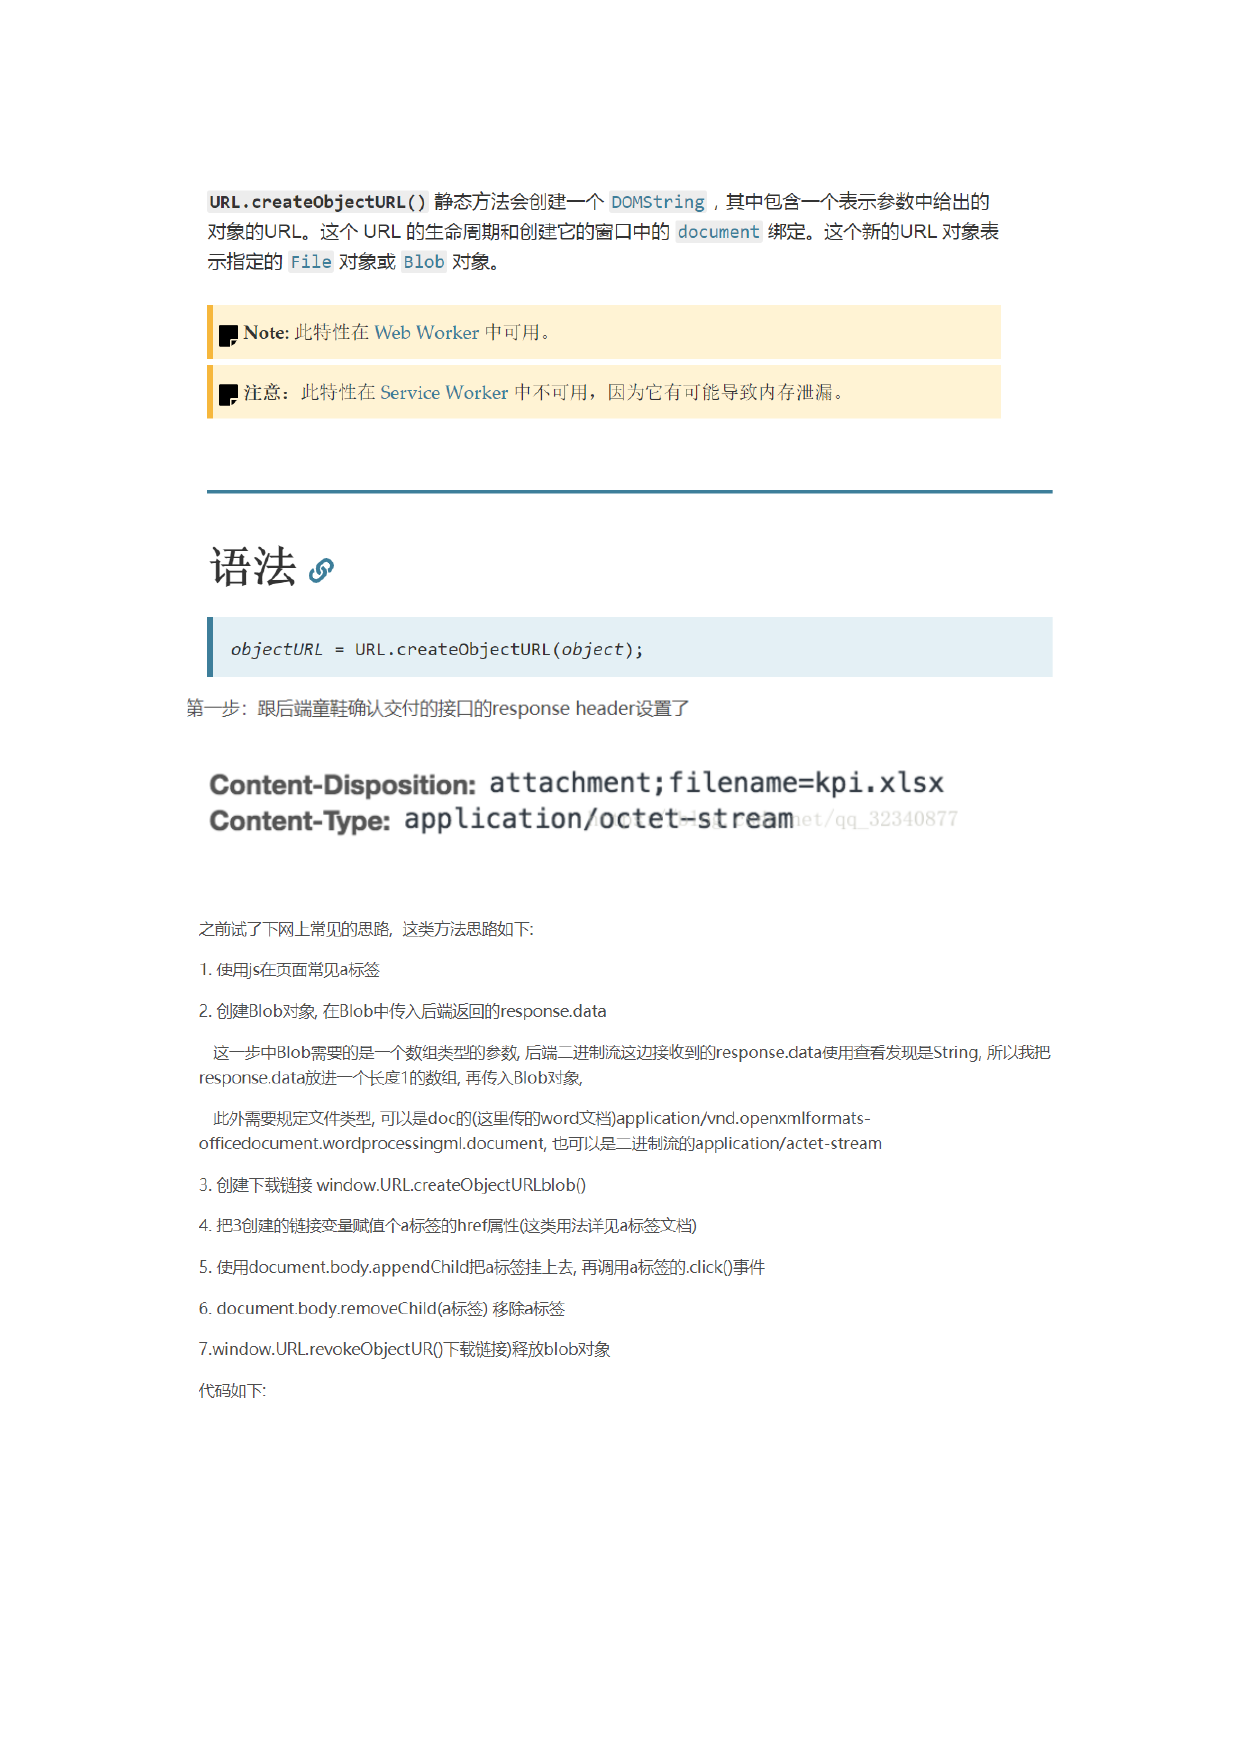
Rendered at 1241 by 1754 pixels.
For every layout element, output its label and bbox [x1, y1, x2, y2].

picture [187, 682, 1053, 893]
picture [187, 162, 1053, 677]
picture [187, 909, 1053, 1405]
